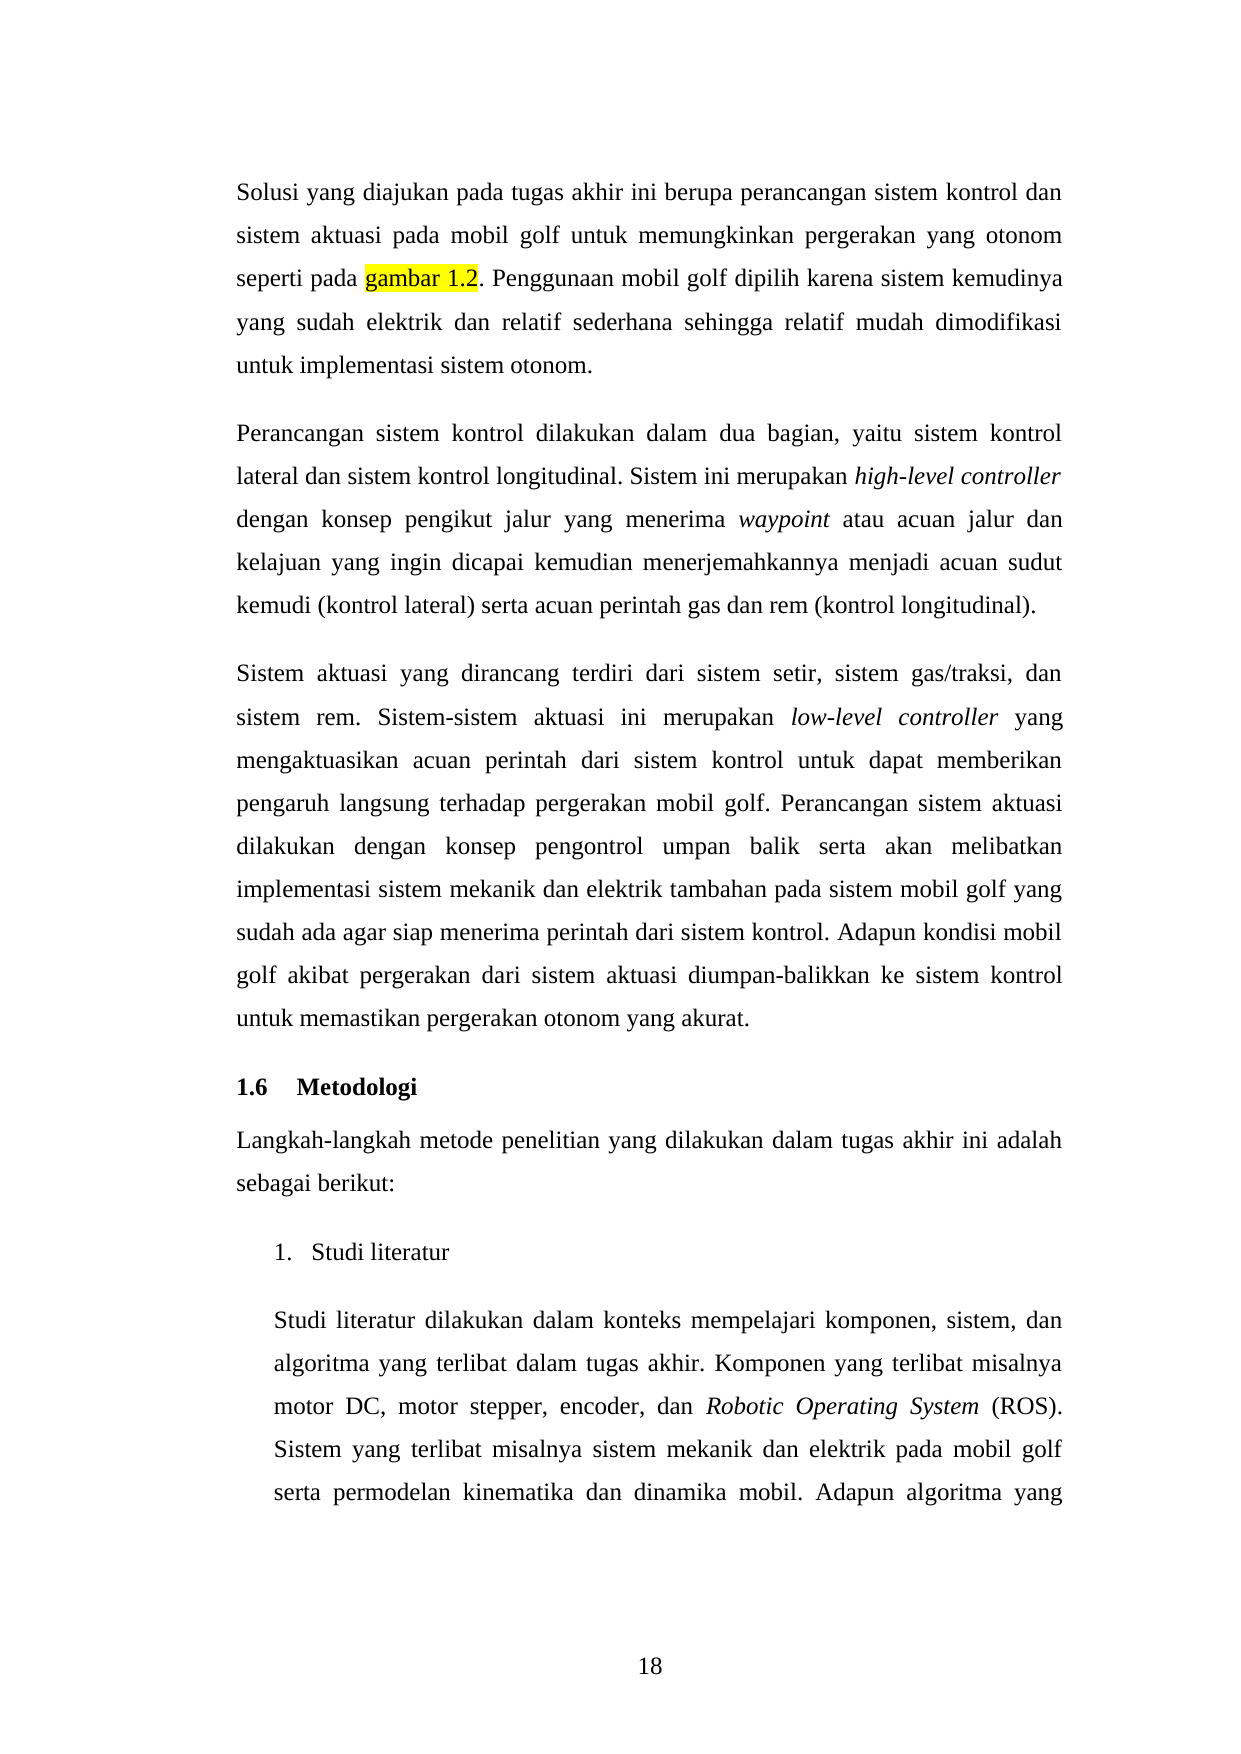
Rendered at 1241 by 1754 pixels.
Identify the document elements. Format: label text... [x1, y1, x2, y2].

text Perancangan sistem kontrol dilakukan dalam dua bagian, yaitu sistem kontrol lateral dan sistem kontrol longitudinal. Sistem ini merupakan high-level controller dengan konsep pengikut jalur yang menerima waypoint atau acuan jalur dan kelajuan yang ingin dicapai kemudian menerjemahkannya menjadi acuan sudut kemudi (kontrol lateral) serta acuan perintah gas dan rem (kontrol longitudinal). [236, 418, 1063, 619]
subtitle Metodologi [236, 1072, 1063, 1100]
list Studi literatur [274, 1237, 1063, 1265]
text Solusi yang diajukan pada tugas akhir ini berupa perancangan sistem kontrol dan sistem aktuasi pada mobil golf untuk memungkinkan pergerakan yang otonom seperti pada gambar 1.2. Penggunaan mobil golf dipilih karena sistem kemudinya yang sudah elektrik dan relatif sederhana sehingga relatif mudah dimodifikasi untuk implementasi sistem otonom. [236, 177, 1063, 378]
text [274, 1305, 1063, 1506]
text Sistem aktuasi yang dirancang terdiri dari sistem setir, sistem gas/traksi, dan sistem rem. Sistem-sistem aktuasi ini merupakan low-level controller yang mengaktuasikan acuan perintah dari sistem kontrol untuk dapat memberikan pengaruh langsung terhadap pergerakan mobil golf. Perancangan sistem aktuasi dilakukan dengan konsep pengontrol umpan balik serta akan melibatkan implementasi sistem mekanik dan elektrik tambahan pada sistem mobil golf yang sudah ada agar siap menerima perintah dari sistem kontrol. Adapun kondisi mobil golf akibat pergerakan dari sistem aktuasi diumpan-balikkan ke sistem kontrol untuk memastikan pergerakan otonom yang akurat. [236, 658, 1063, 1032]
text Langkah-langkah metode penelitian yang dilakukan dalam tugas akhir ini adalah sebagai berikut: [236, 1125, 1063, 1197]
